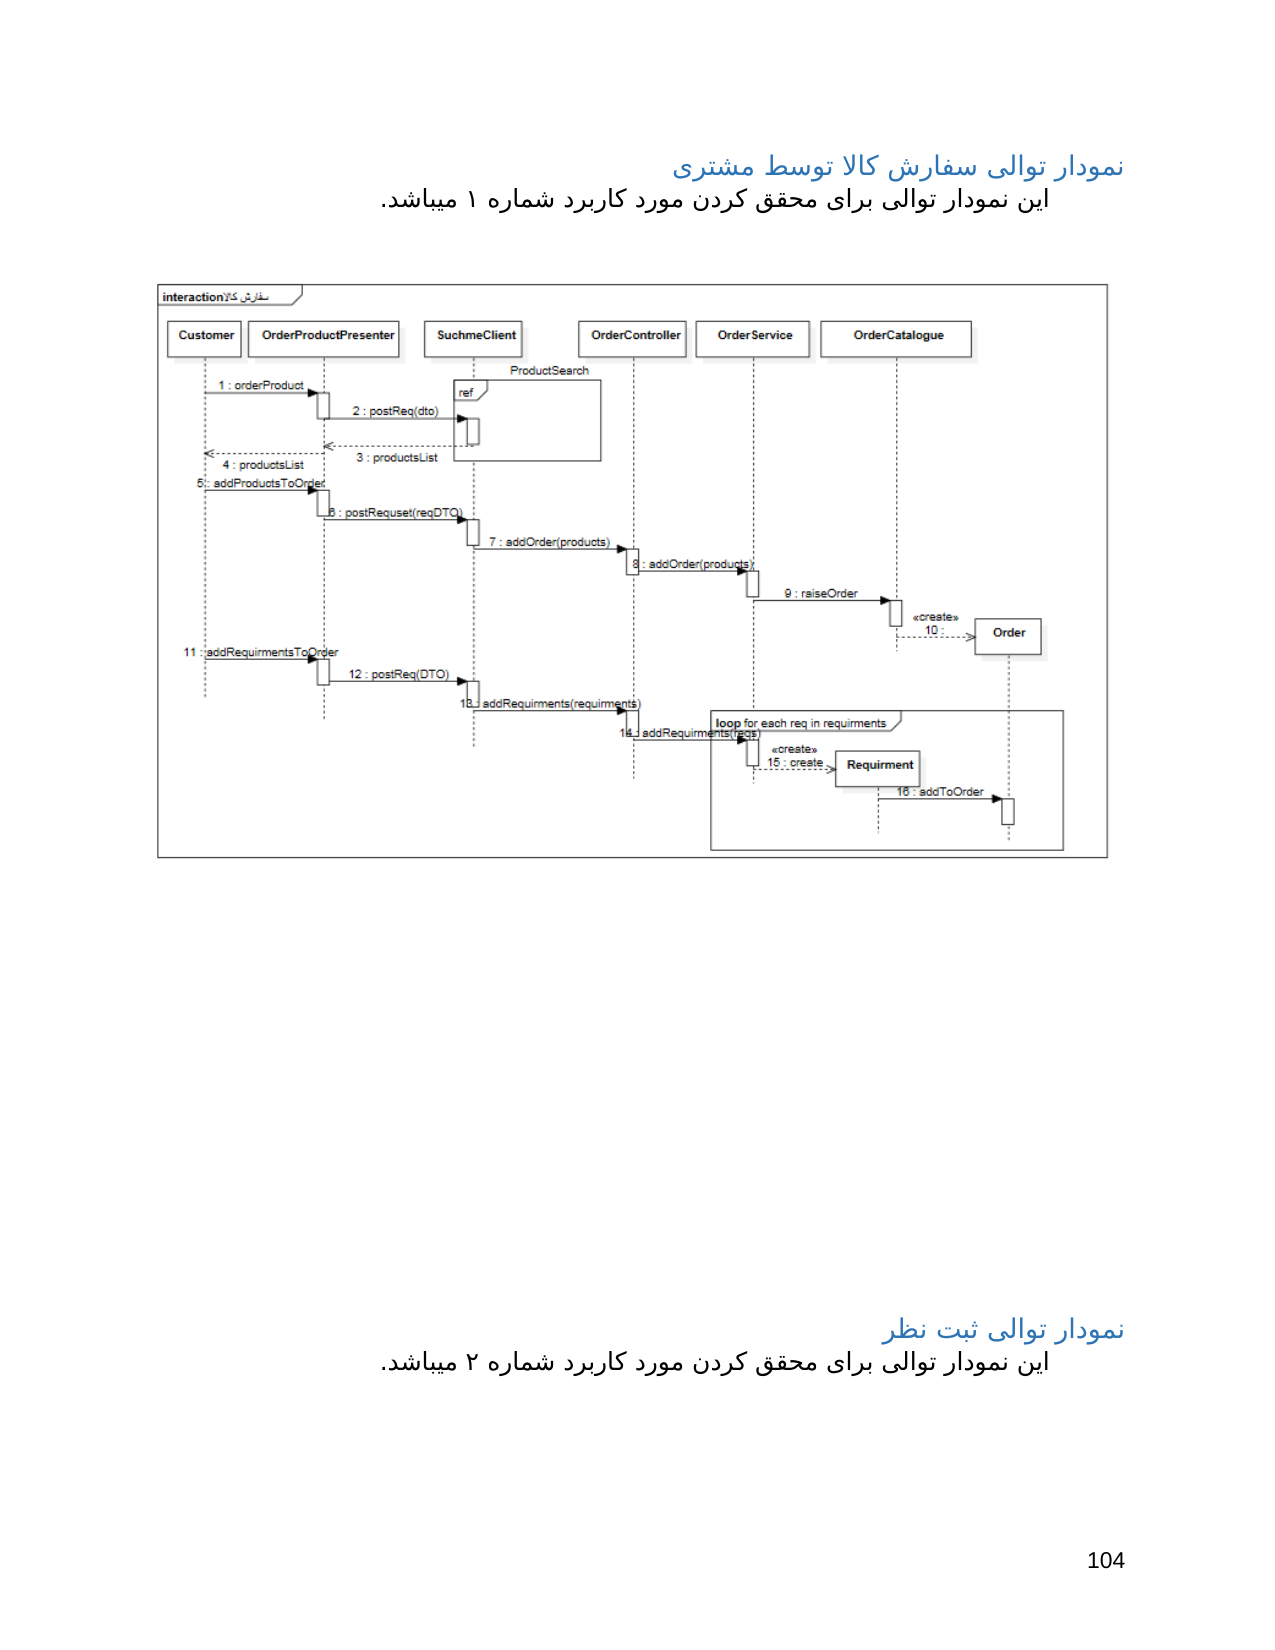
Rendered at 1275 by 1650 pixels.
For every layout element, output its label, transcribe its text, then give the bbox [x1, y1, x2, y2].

text این نمودار توالی برای محقق کردن مورد کاربرد شماره ۲ میباشد. [150, 1347, 1125, 1376]
picture [150, 279, 1125, 873]
subtitle نمودار توالی ثبت نظر [150, 1313, 1125, 1345]
text این نمودار توالی برای محقق کردن مورد کاربرد شماره ۱ میباشد. [150, 184, 1125, 213]
subtitle نمودار توالی سفارش کالا توسط مشتری [150, 150, 1125, 182]
